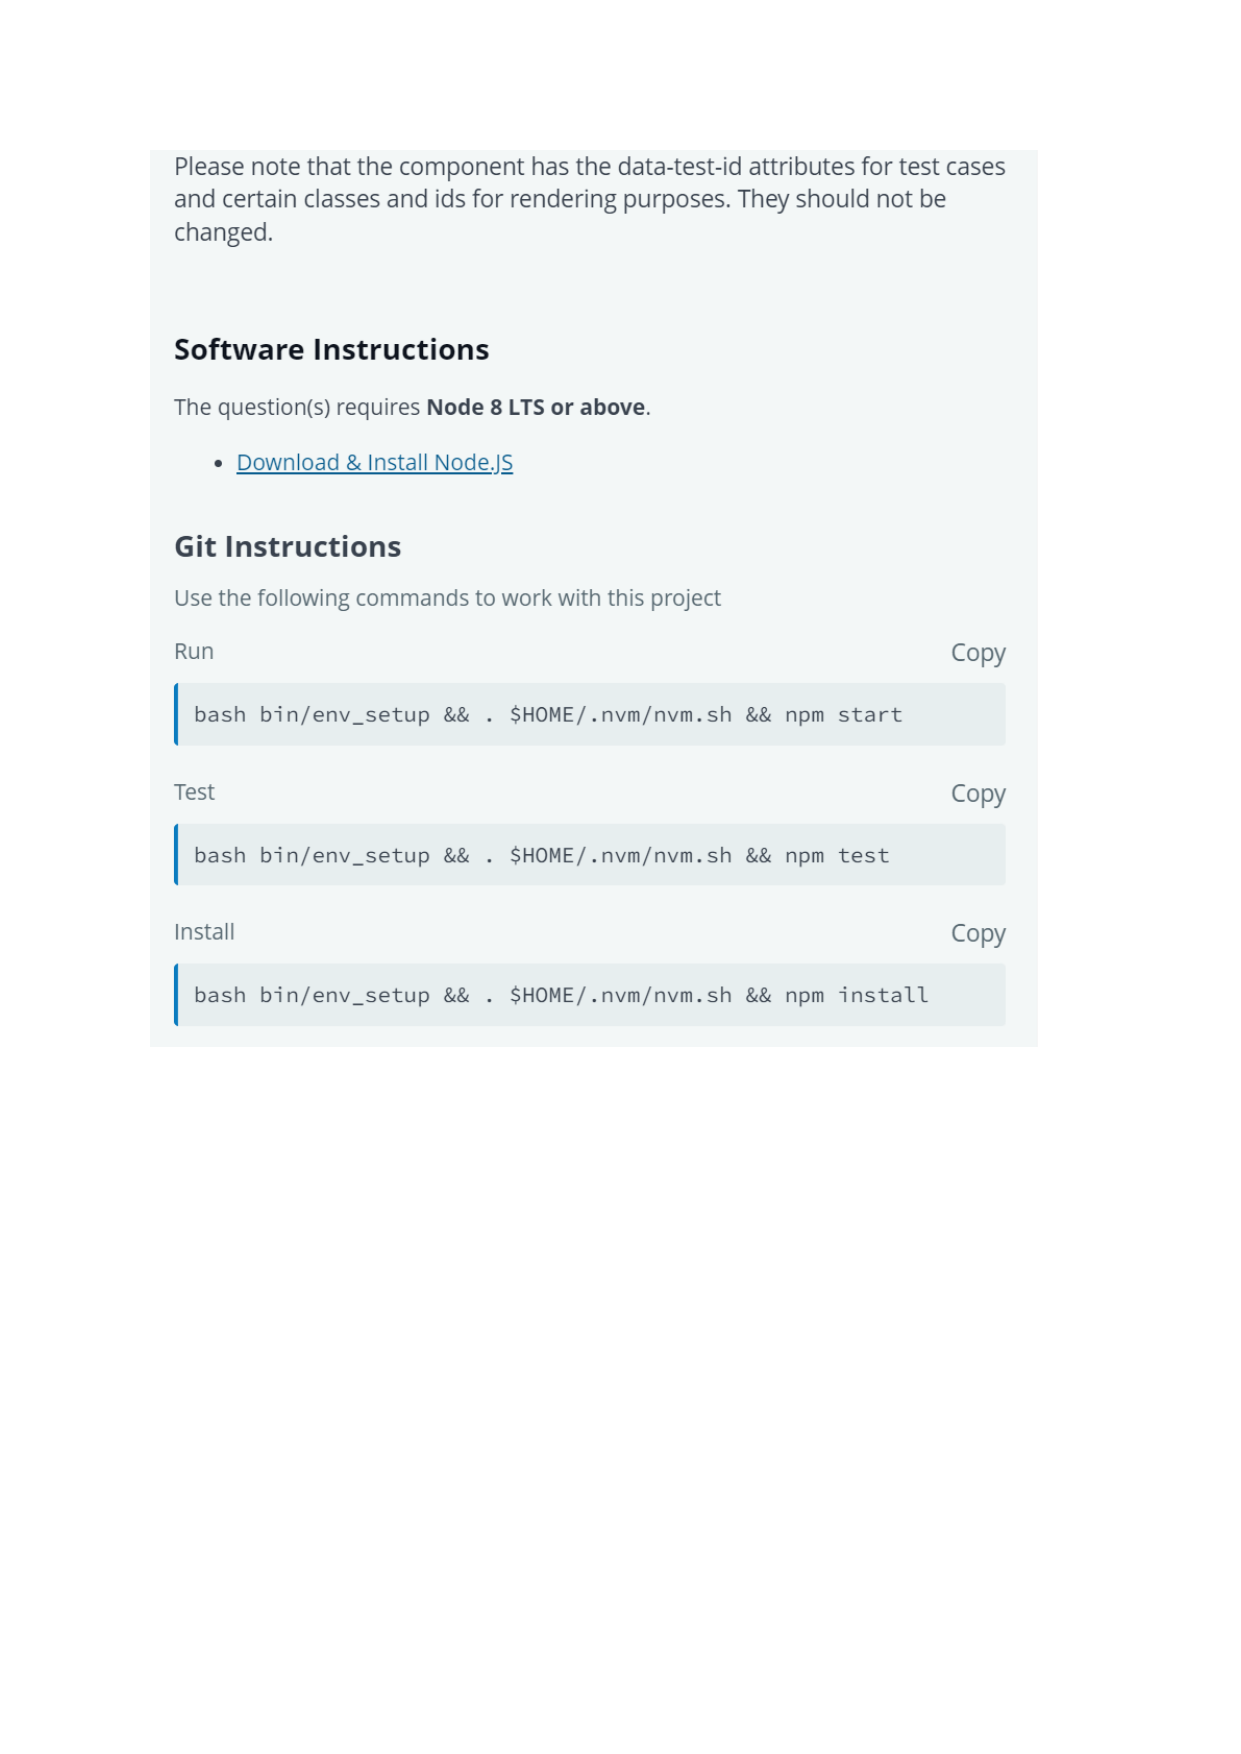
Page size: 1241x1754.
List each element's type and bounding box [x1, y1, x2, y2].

picture [150, 150, 1038, 1047]
